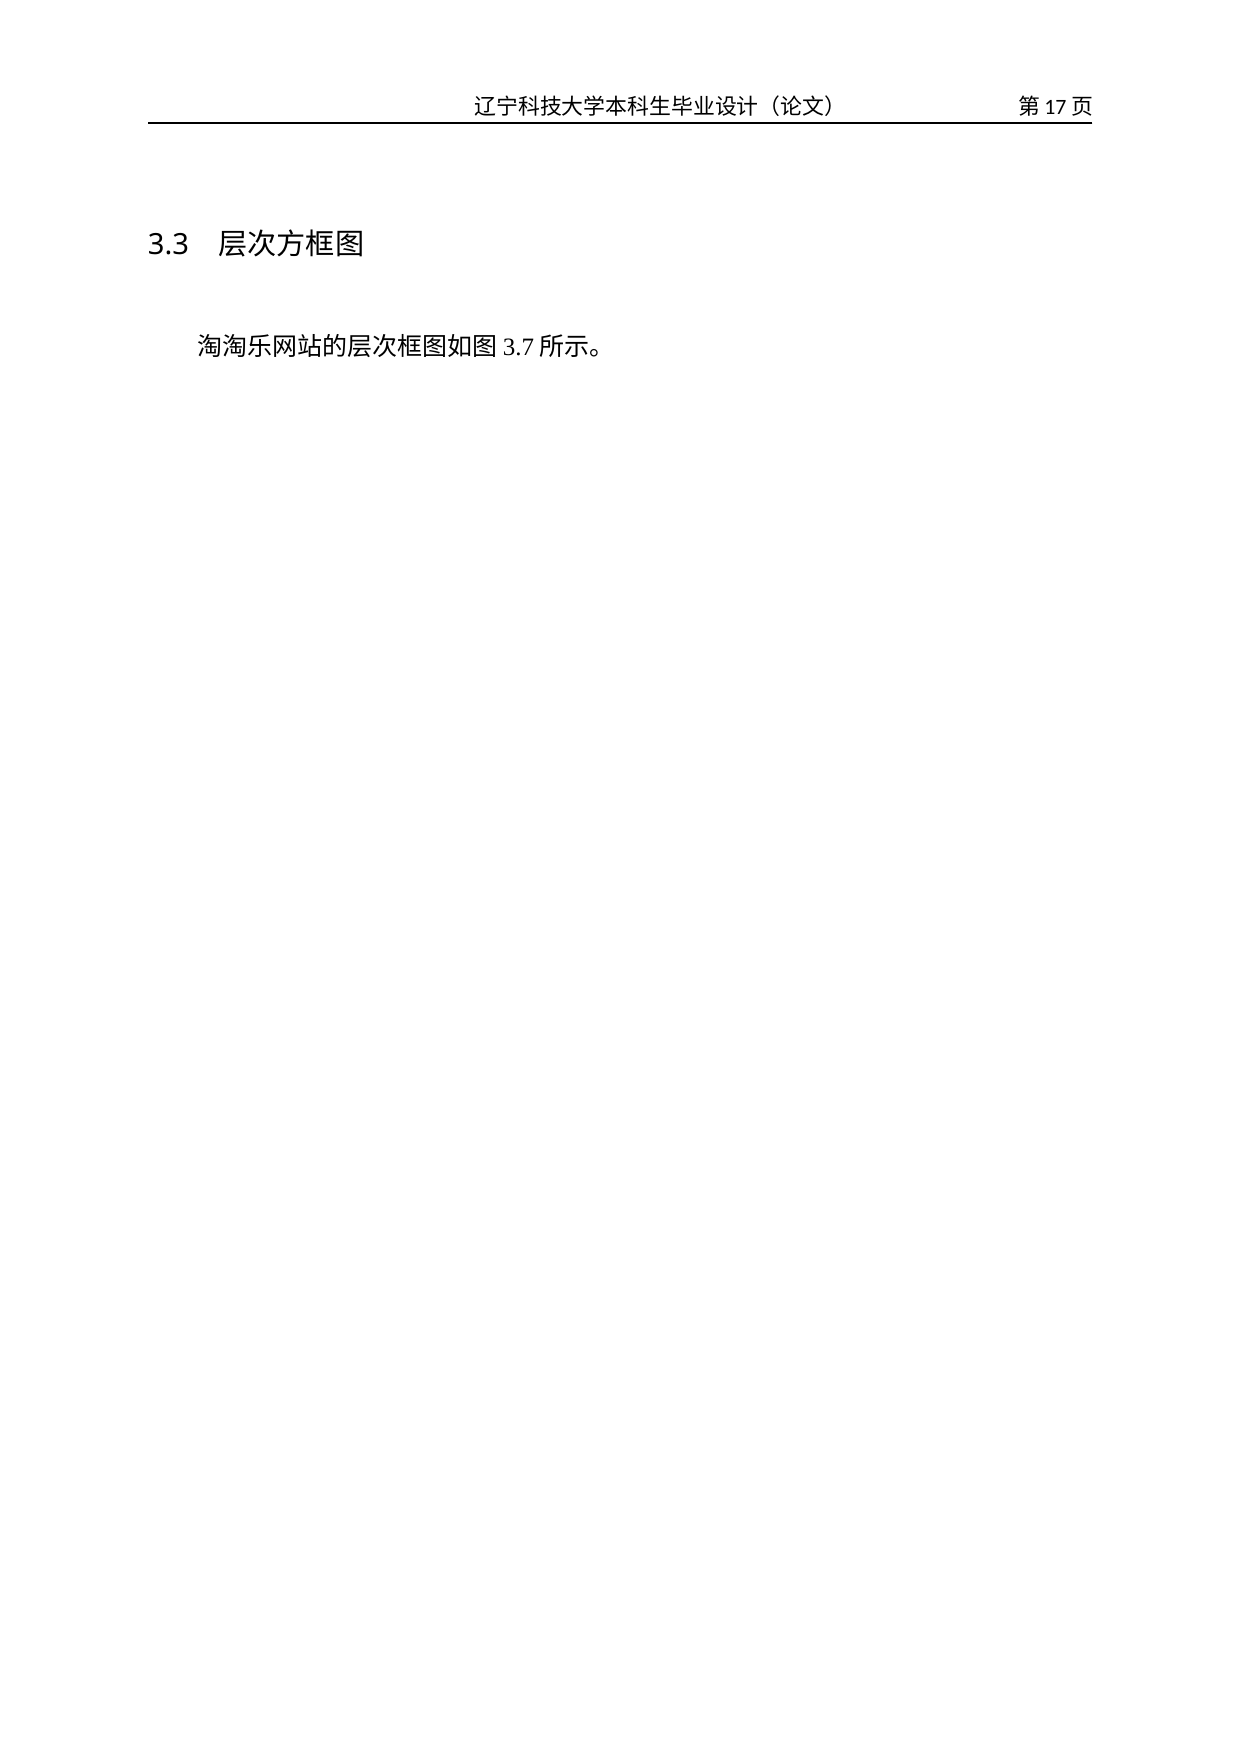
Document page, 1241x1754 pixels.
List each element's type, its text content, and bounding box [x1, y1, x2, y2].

text 淘淘乐网站的层次框图如图3.7所示。 [148, 312, 1092, 377]
subtitle 层次方框图 [148, 209, 1092, 274]
